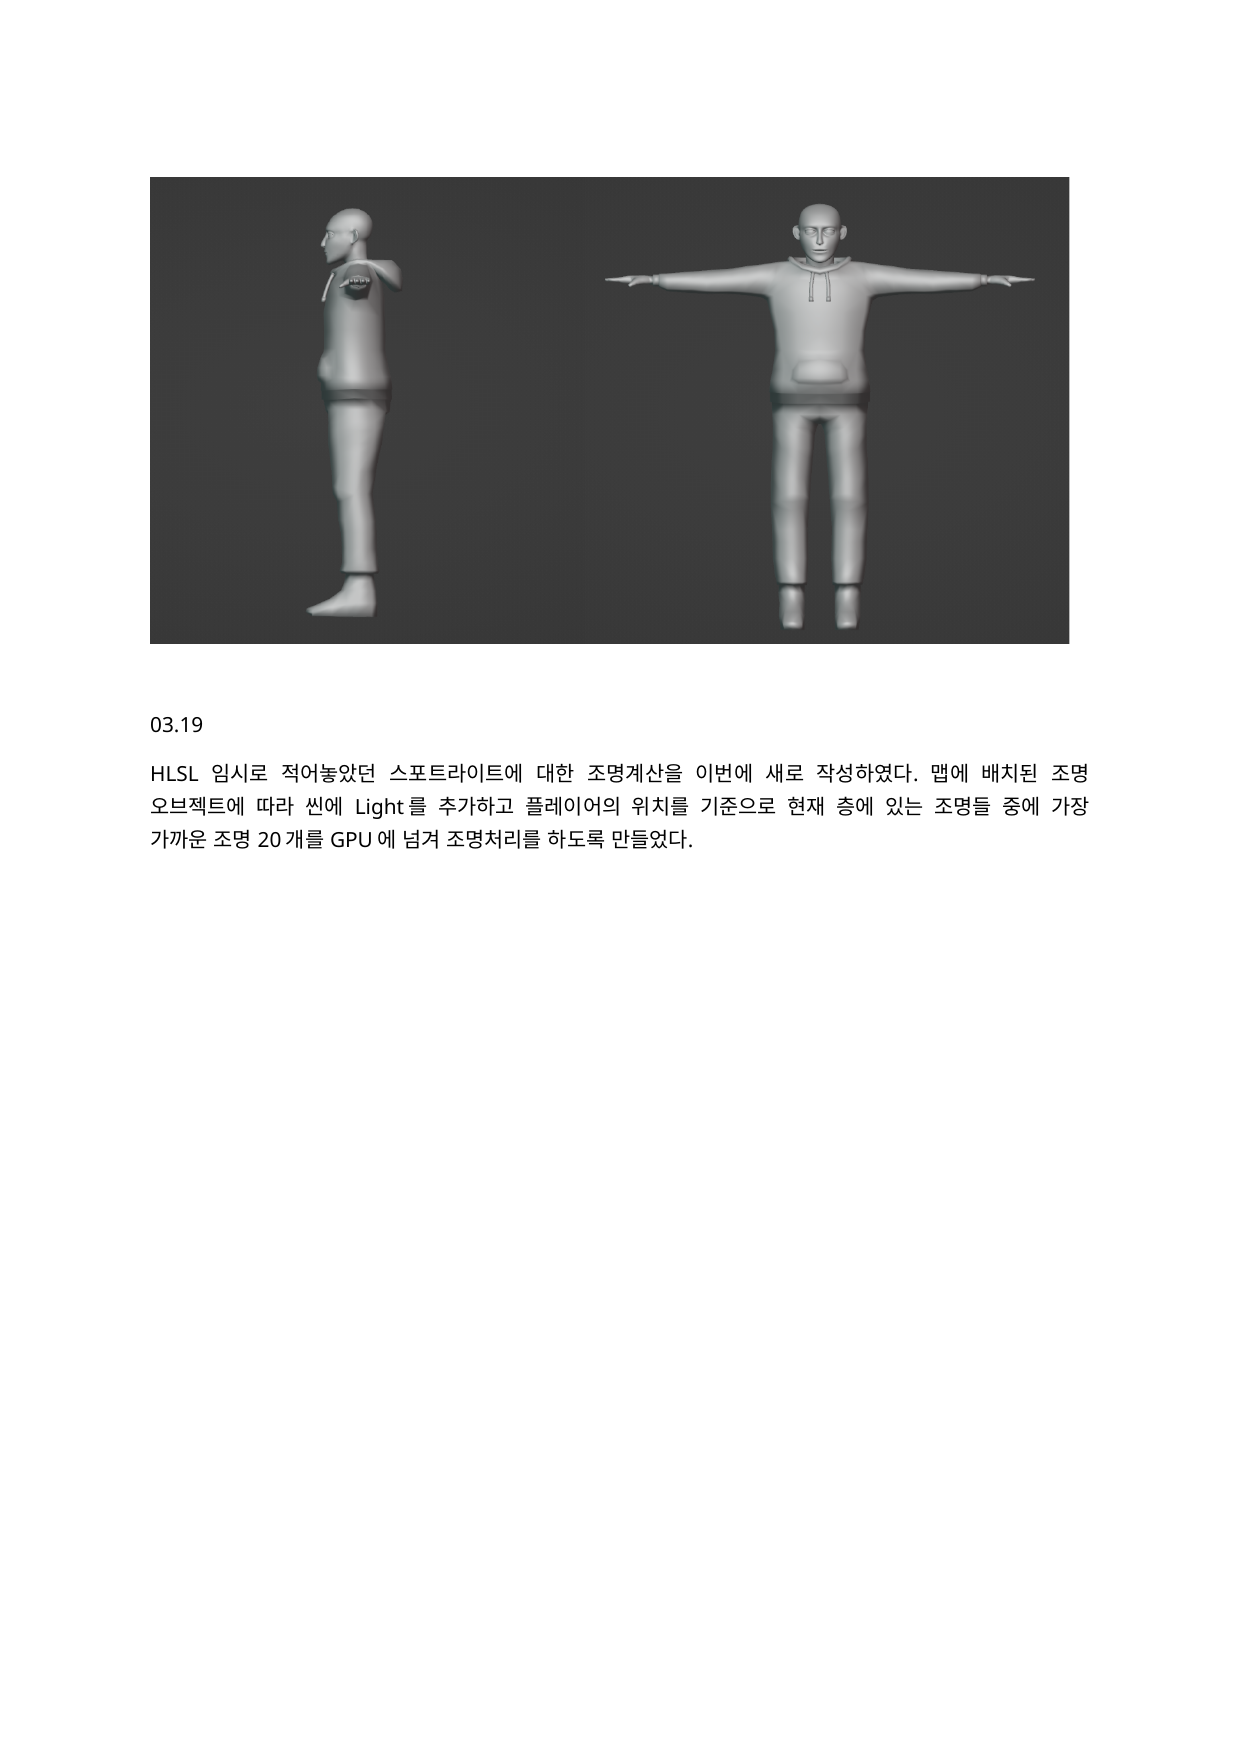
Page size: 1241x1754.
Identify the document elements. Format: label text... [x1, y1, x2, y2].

text HLSL 임시로 적어놓았던 스포트라이트에 대한 조명계산을 이번에 새로 작성하였다. 맵에 배치된 조명 오브젝트에 따라 씬에 Light를 추가하고 플레이어의 위치를 기준으로 현재 층에 있는 조명들 중에 가장 가까운 조명 20개를 GPU에 넘겨 조명처리를 하도록 만들었다. [150, 757, 1090, 853]
picture [150, 177, 1070, 644]
text 03.19 [150, 710, 1090, 739]
